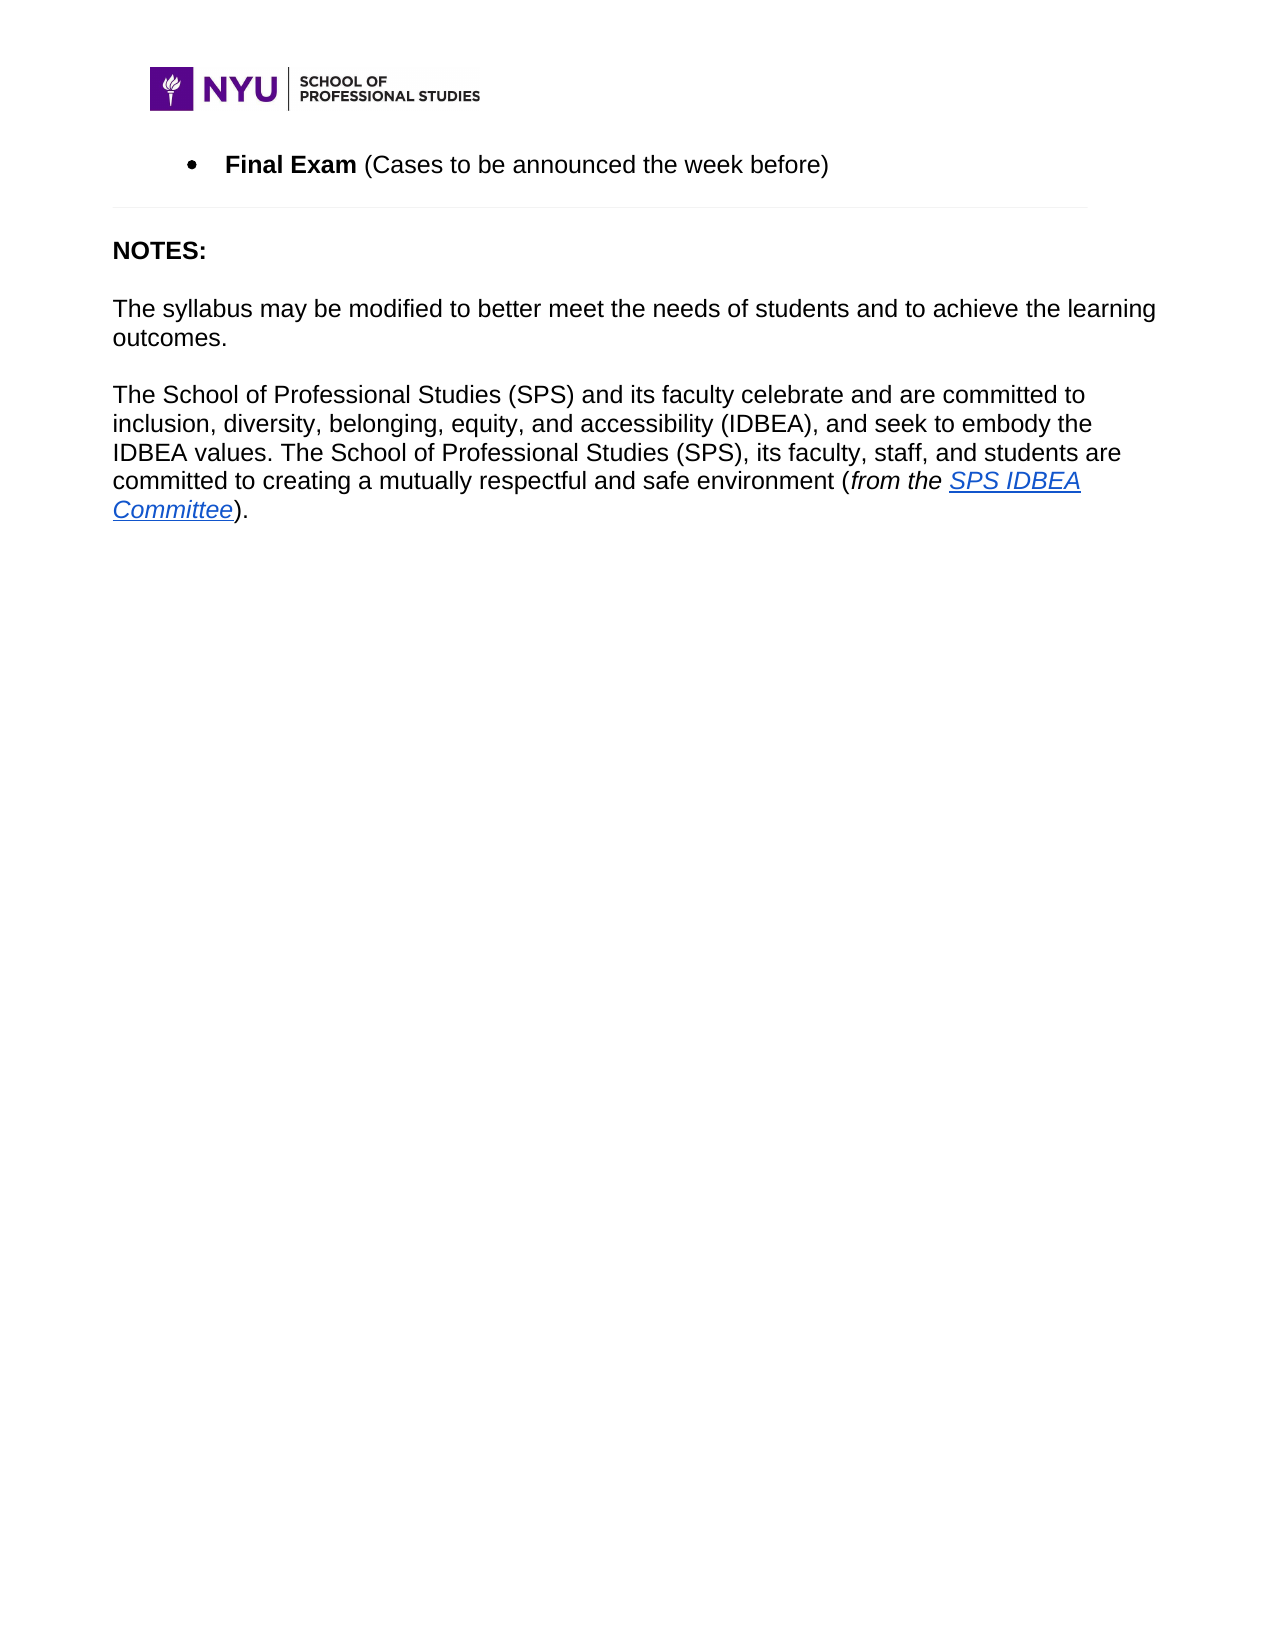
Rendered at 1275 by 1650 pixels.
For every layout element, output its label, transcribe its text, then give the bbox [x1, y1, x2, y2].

text The School of Professional Studies (SPS) and its faculty celebrate and are committed to inclusion, diversity, belonging, equity, and accessibility (IDBEA), and seek to embody the IDBEA values. The School of Professional Studies (SPS), its faculty, staff, and students are committed to creating a mutually respectful and safe environment (from the SPS IDBEA Committee). [112, 380, 1162, 524]
text NOTES: [112, 236, 1162, 265]
text The syllabus may be modified to better meet the needs of students and to achieve the learning outcomes. [112, 294, 1162, 351]
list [150, 150, 1125, 179]
picture [150, 67, 480, 111]
